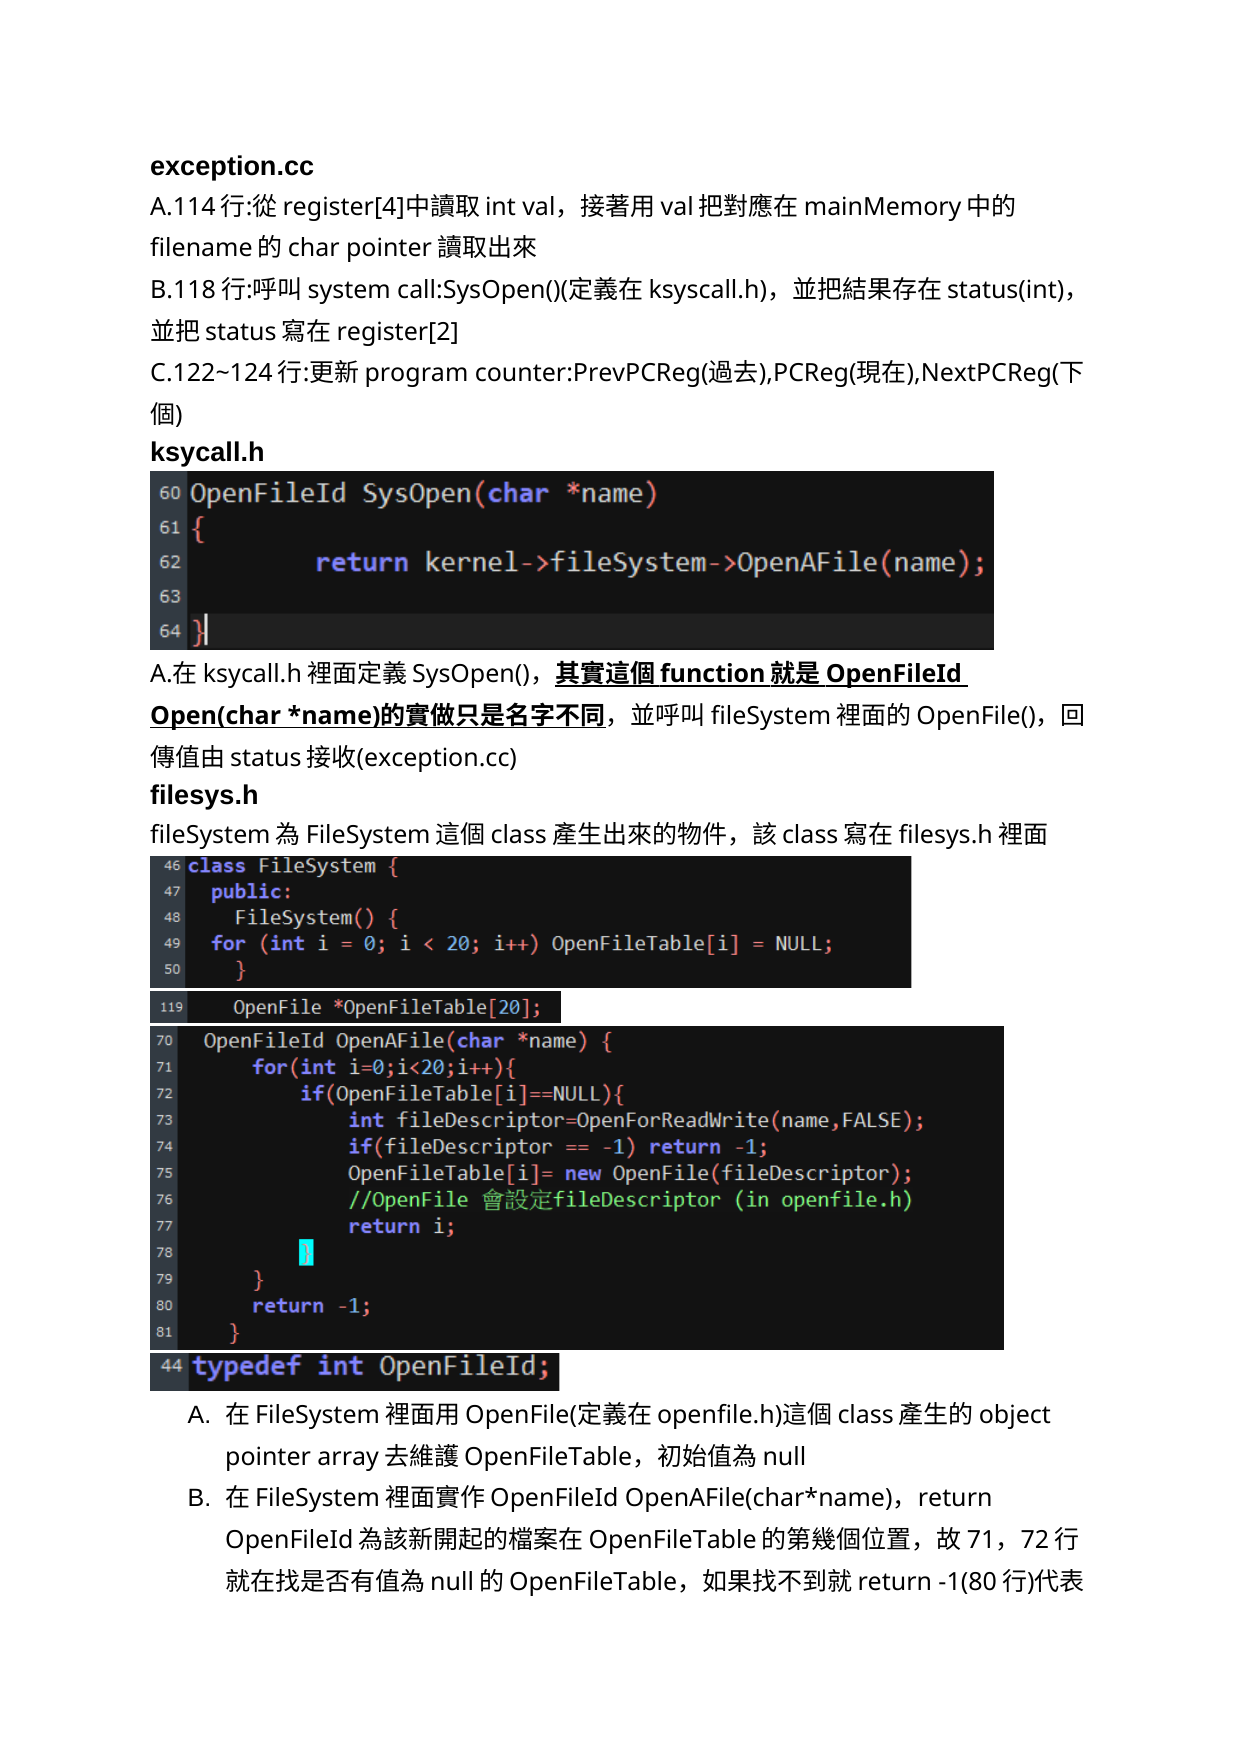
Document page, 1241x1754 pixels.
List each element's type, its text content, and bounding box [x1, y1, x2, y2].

text exception.cc [150, 150, 1090, 181]
text B.118行:呼叫system call:SysOpen()(定義在ksyscall.h)，並把結果存在status(int)，並把status寫在register[2] [150, 269, 1090, 347]
text fileSystem為FileSystem這個class產生出來的物件，該class寫在filesys.h裡面 [150, 815, 1090, 851]
list 在FileSystem裡面用OpenFile(定義在openfile.h)這個class產生的object pointer array去維護OpenFileTable，初始值為null [187, 1394, 1090, 1472]
picture [150, 1026, 1004, 1350]
text filesys.h [150, 779, 1090, 810]
picture [150, 991, 561, 1023]
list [187, 1478, 1090, 1597]
picture [150, 471, 994, 650]
picture [150, 856, 912, 988]
text ksycall.h [150, 436, 1090, 467]
text C.122~124行:更新program counter:PrevPCReg(過去),PCReg(現在),NextPCReg(下個) [150, 353, 1090, 431]
picture [150, 1353, 560, 1391]
text A.在ksycall.h裡面定義SysOpen()，其實這個function就是OpenFileId Open(char *name)的實做只是名字不同，並呼叫fileSystem裡面的OpenFile()，回傳值由status接收(exception.cc) [150, 654, 1090, 773]
text A.114行:從register[4]中讀取int val，接著用val把對應在mainMemory中的filename的char pointer讀取出來 [150, 186, 1090, 264]
